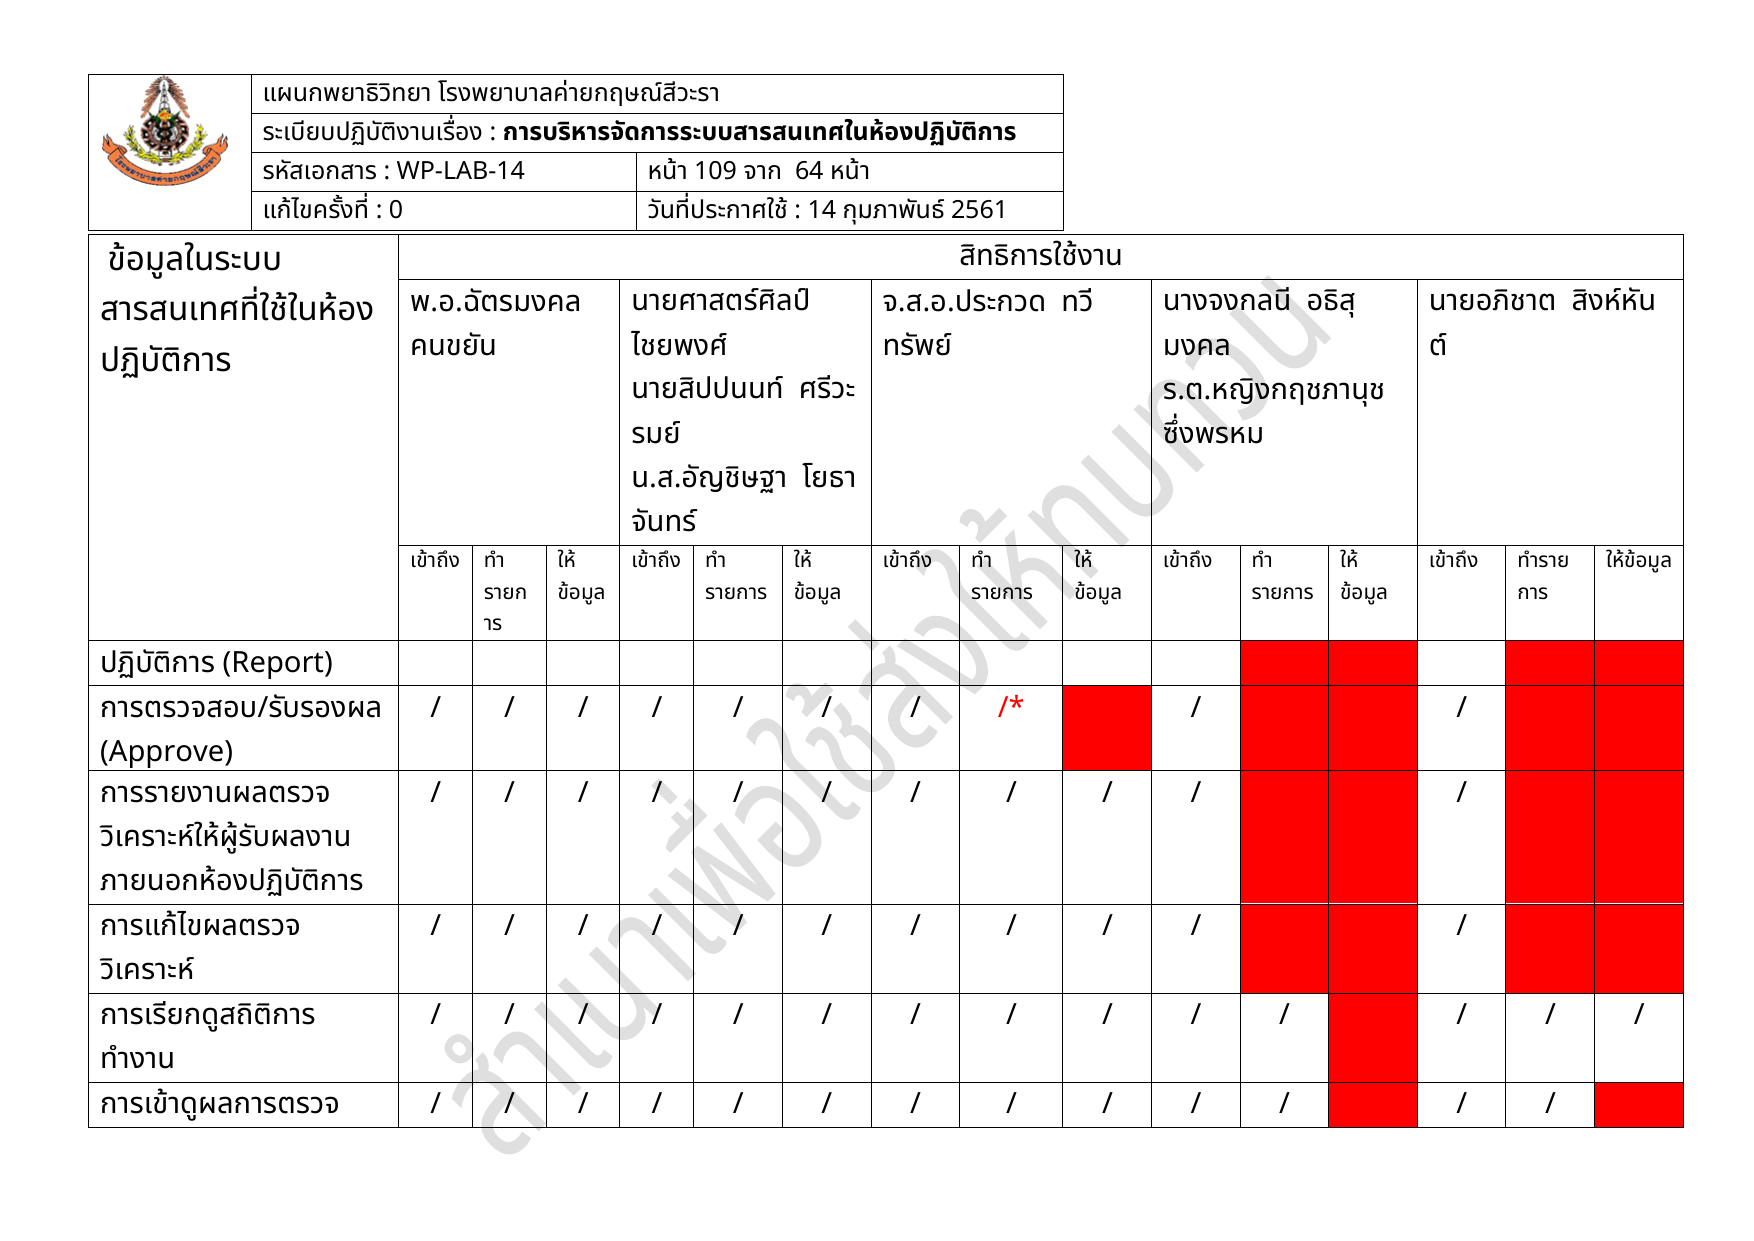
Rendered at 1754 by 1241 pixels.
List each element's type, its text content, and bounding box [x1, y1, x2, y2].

table_cell ให้ข้อมูล [547, 546, 619, 640]
table_cell / [1418, 641, 1505, 685]
table_cell นายศาสตร์ศิลป์ ไชยพงศ์ นายสิปปนนท์ ศรีวะรมย์ น.ส.อัญชิษฐา โยธาจันทร์ [620, 280, 871, 544]
table_cell / [1152, 686, 1240, 770]
table_cell / [1241, 1083, 1328, 1127]
table_cell / [399, 686, 472, 770]
table_cell / [694, 1083, 782, 1127]
table_cell / [399, 771, 472, 903]
table_cell / [1418, 905, 1505, 993]
table_cell / [872, 686, 959, 770]
table_cell / [783, 905, 871, 993]
table_cell / [783, 771, 871, 903]
table_cell / [1418, 1083, 1505, 1127]
table_cell การตรวจสอบ/รับรองผล (Approve) [89, 686, 398, 770]
table_cell ทำรายการ [694, 546, 782, 640]
table_cell / [960, 1083, 1062, 1127]
table_cell [1595, 1083, 1683, 1127]
table_cell / [783, 994, 871, 1082]
table_cell / [1063, 1083, 1151, 1127]
table_cell [1241, 771, 1328, 903]
table_cell การรายงานผลตรวจวิเคราะห์ให้ผู้รับผลงานภายนอกห้องปฏิบัติการ [89, 771, 398, 903]
table_cell [1329, 905, 1417, 993]
table_cell / [620, 905, 693, 993]
table_cell / [620, 771, 693, 903]
table_cell ให้ข้อมูล [1329, 546, 1417, 640]
table_cell [1329, 686, 1417, 770]
table_cell / [547, 641, 619, 685]
table_cell นายอภิชาต สิงห์หันต์ [1418, 280, 1683, 544]
table_cell / [620, 1083, 693, 1127]
table_cell [1063, 686, 1151, 770]
table_cell / [547, 771, 619, 903]
table_cell / [399, 905, 472, 993]
table_cell / [1241, 994, 1328, 1082]
table_cell / [547, 905, 619, 993]
table_cell / [547, 1083, 619, 1127]
table_cell / [872, 641, 959, 685]
table_cell / [1595, 994, 1683, 1082]
table_cell เข้าถึง [1418, 546, 1505, 640]
table_cell / [783, 641, 871, 685]
table_cell / [1418, 686, 1505, 770]
table_cell / [1152, 641, 1240, 685]
table_cell [1506, 905, 1594, 993]
table_header ข้อมูลในระบบสารสนเทศที่ใช้ในห้องปฏิบัติการ [89, 235, 398, 640]
table_cell / [1418, 994, 1505, 1082]
table_cell / [872, 994, 959, 1082]
table_cell ทำรายการ [1241, 546, 1328, 640]
picture [100, 75, 229, 187]
table_cell / [1152, 1083, 1240, 1127]
table_cell / [1152, 994, 1240, 1082]
table_cell / [960, 641, 1062, 685]
table_cell / [399, 994, 472, 1082]
table_cell / [473, 994, 546, 1082]
table_cell / [694, 905, 782, 993]
table_cell / [399, 641, 472, 685]
table_cell [1595, 641, 1683, 685]
table_cell การแก้ไขผลตรวจวิเคราะห์ [89, 905, 398, 993]
table_cell / [872, 905, 959, 993]
table_cell การเรียกดูสถิติการทำงาน [89, 994, 398, 1082]
table_cell / [620, 686, 693, 770]
table_cell / [1152, 771, 1240, 903]
table_cell เข้าถึง [1152, 546, 1240, 640]
table_cell ทำรายการ [473, 546, 546, 640]
table_cell / [694, 771, 782, 903]
table_cell [1595, 686, 1683, 770]
table_cell / [473, 905, 546, 993]
table_cell / [783, 686, 871, 770]
table_cell การรายงานผลตรวจวิเคราะห์ภายในห้องปฏิบัติการ (Report) [89, 641, 398, 685]
table_cell ทำราย การ [1506, 546, 1594, 640]
table_cell นางจงกลนี อธิสุมงคล ร.ต.หญิงกฤชภานุช ซึ่งพรหม [1152, 280, 1417, 544]
table_cell / [694, 994, 782, 1082]
table_cell / [694, 641, 782, 685]
table_cell / [872, 1083, 959, 1127]
table_cell / [960, 905, 1062, 993]
table_cell / [960, 994, 1062, 1082]
table_cell / [473, 1083, 546, 1127]
table_cell เข้าถึง [872, 546, 959, 640]
table_cell / [547, 686, 619, 770]
table_cell ทำรายการ [960, 546, 1062, 640]
table_cell / [1506, 1083, 1594, 1127]
table_cell / [1063, 641, 1151, 685]
table_cell / [473, 771, 546, 903]
table_cell / [872, 771, 959, 903]
table_cell / [960, 771, 1062, 903]
table_cell [1241, 641, 1328, 685]
table_cell [1595, 905, 1683, 993]
table_cell / [620, 994, 693, 1082]
table_cell ให้ข้อมูล [1063, 546, 1151, 640]
table_header สิทธิการใช้งาน [399, 235, 1683, 279]
table_cell เข้าถึง [620, 546, 693, 640]
table_cell ให้ข้อมูล [1595, 546, 1683, 640]
table_cell [1506, 686, 1594, 770]
table_cell ให้ข้อมูล [783, 546, 871, 640]
table_cell จ.ส.อ.ประกวด ทวีทรัพย์ [872, 280, 1151, 544]
table_cell [1506, 641, 1594, 685]
table_cell [1241, 905, 1328, 993]
table_cell พ.อ.ฉัตรมงคล คนขยัน [399, 280, 619, 544]
table_cell / [473, 686, 546, 770]
table_cell [1329, 1083, 1417, 1127]
table_cell [1329, 641, 1417, 685]
table_cell / [547, 994, 619, 1082]
table_cell / [1063, 771, 1151, 903]
table_cell / [620, 641, 693, 685]
table_cell / [473, 641, 546, 685]
table_cell การเข้าดูผลการตรวจวิเคราะห์ [89, 1083, 398, 1127]
table_cell เข้าถึง [399, 546, 472, 640]
table_cell /* [960, 686, 1062, 770]
table_cell / [783, 1083, 871, 1127]
table_cell [1241, 686, 1328, 770]
table_cell [1329, 994, 1417, 1082]
table_cell / [1063, 994, 1151, 1082]
table_cell / [694, 686, 782, 770]
table_cell / [1063, 905, 1151, 993]
table_cell / [1152, 905, 1240, 993]
table_cell [1506, 771, 1594, 903]
table_cell / [1418, 771, 1505, 903]
table_cell [1595, 771, 1683, 903]
table_cell / [1506, 994, 1594, 1082]
table_cell / [399, 1083, 472, 1127]
table_cell [1329, 771, 1417, 903]
